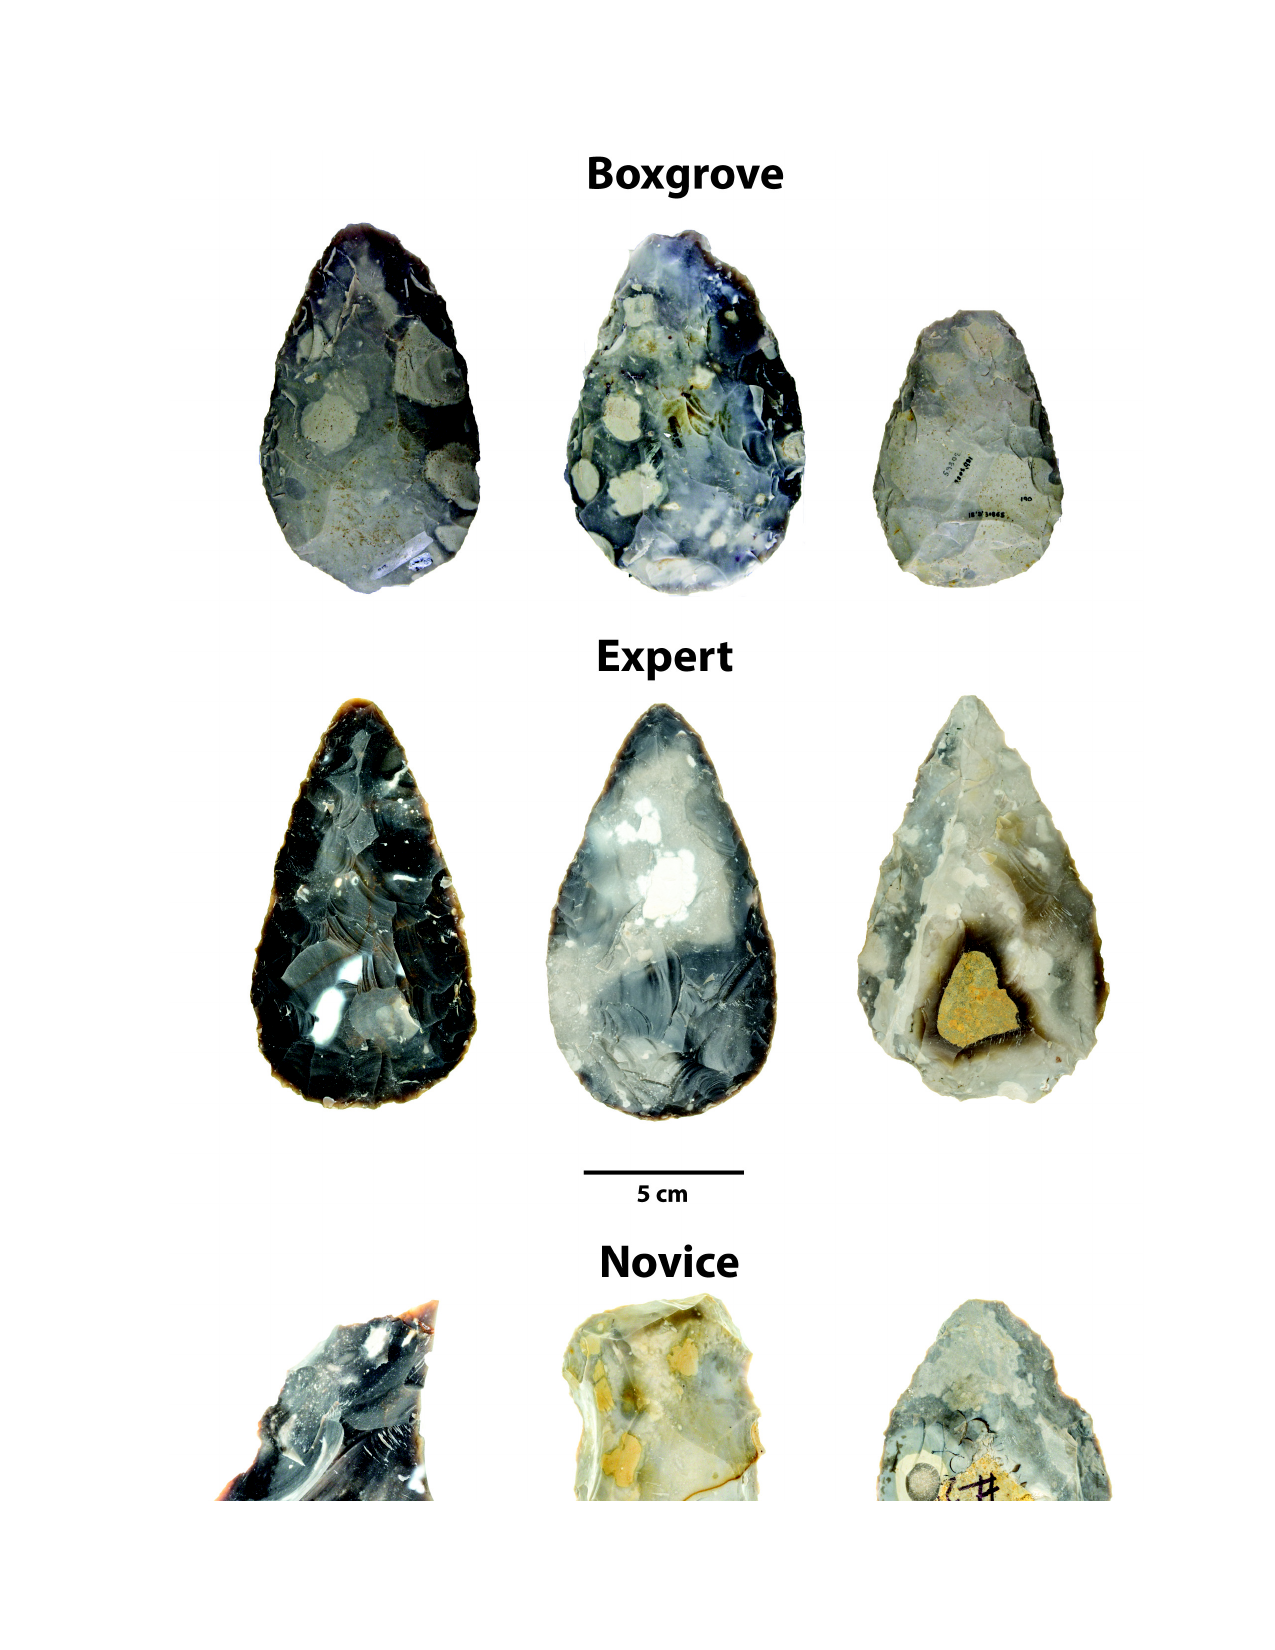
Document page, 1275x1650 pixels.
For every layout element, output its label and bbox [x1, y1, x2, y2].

picture [168, 150, 1144, 1501]
